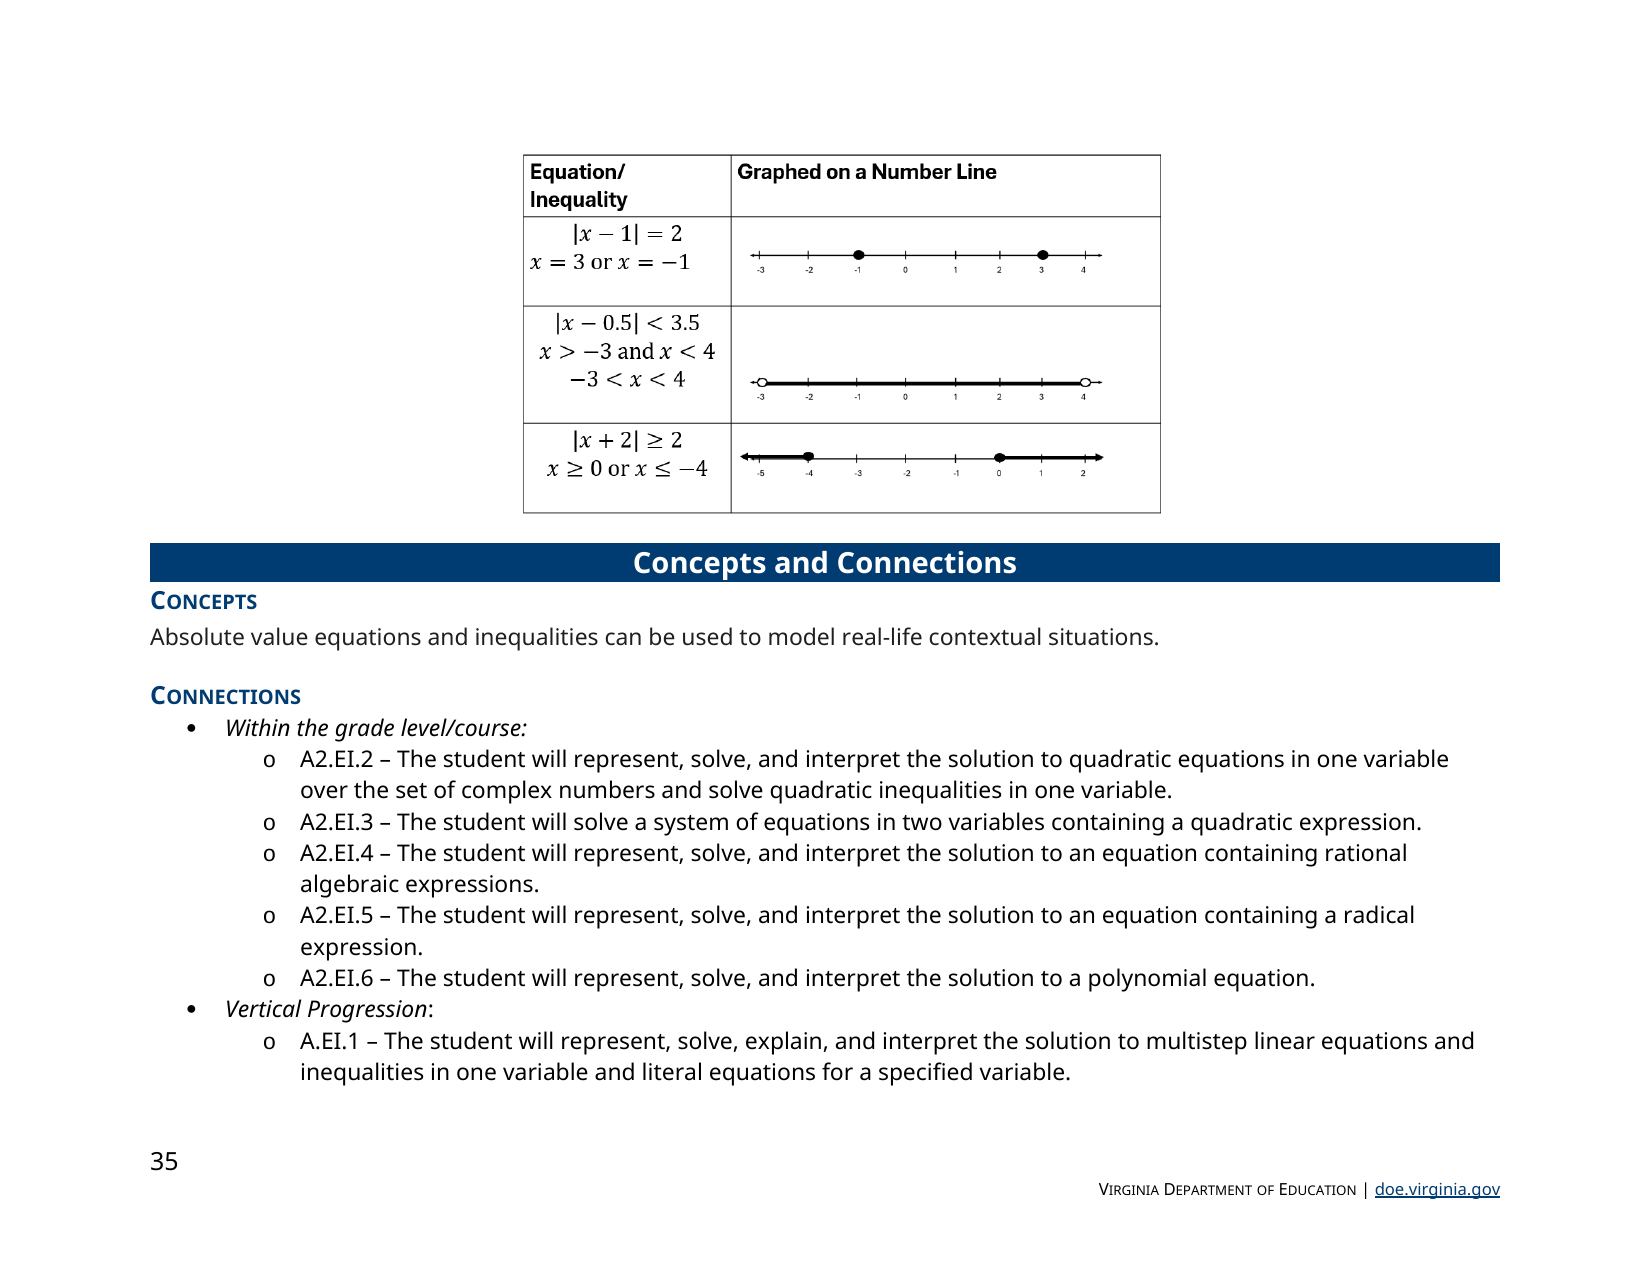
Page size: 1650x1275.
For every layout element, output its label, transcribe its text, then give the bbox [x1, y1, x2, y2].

text Absolute value equations and inequalities can be used to model real-life contextual situations. [150, 617, 1500, 652]
list A2.EI.3 – The student will solve a system of equations in two variables containing a quadratic expression. [262, 805, 1500, 837]
list A.EI.1 – The student will represent, solve, explain, and interpret the solution to multistep linear equations and inequalities in one variable and literal equations for a specified variable. [262, 1024, 1500, 1087]
picture [519, 150, 1168, 518]
list A2.EI.5 – The student will represent, solve, and interpret the solution to an equation containing a radical expression. [262, 899, 1500, 962]
list A2.EI.4 – The student will represent, solve, and interpret the solution to an equation containing rational algebraic expressions. [262, 837, 1500, 899]
list A2.EI.6 – The student will represent, solve, and interpret the solution to a polynomial equation. [262, 962, 1500, 993]
subtitle Concepts and Connections [150, 543, 1500, 582]
list A2.EI.2 – The student will represent, solve, and interpret the solution to quadratic equations in one variable over the set of complex numbers and solve quadratic inequalities in one variable. [262, 743, 1500, 805]
subtitle Concepts [150, 582, 1500, 617]
subtitle Connections [150, 677, 1500, 712]
list Vertical Progression: [187, 993, 1500, 1024]
list Within the grade level/course: [187, 712, 1500, 743]
